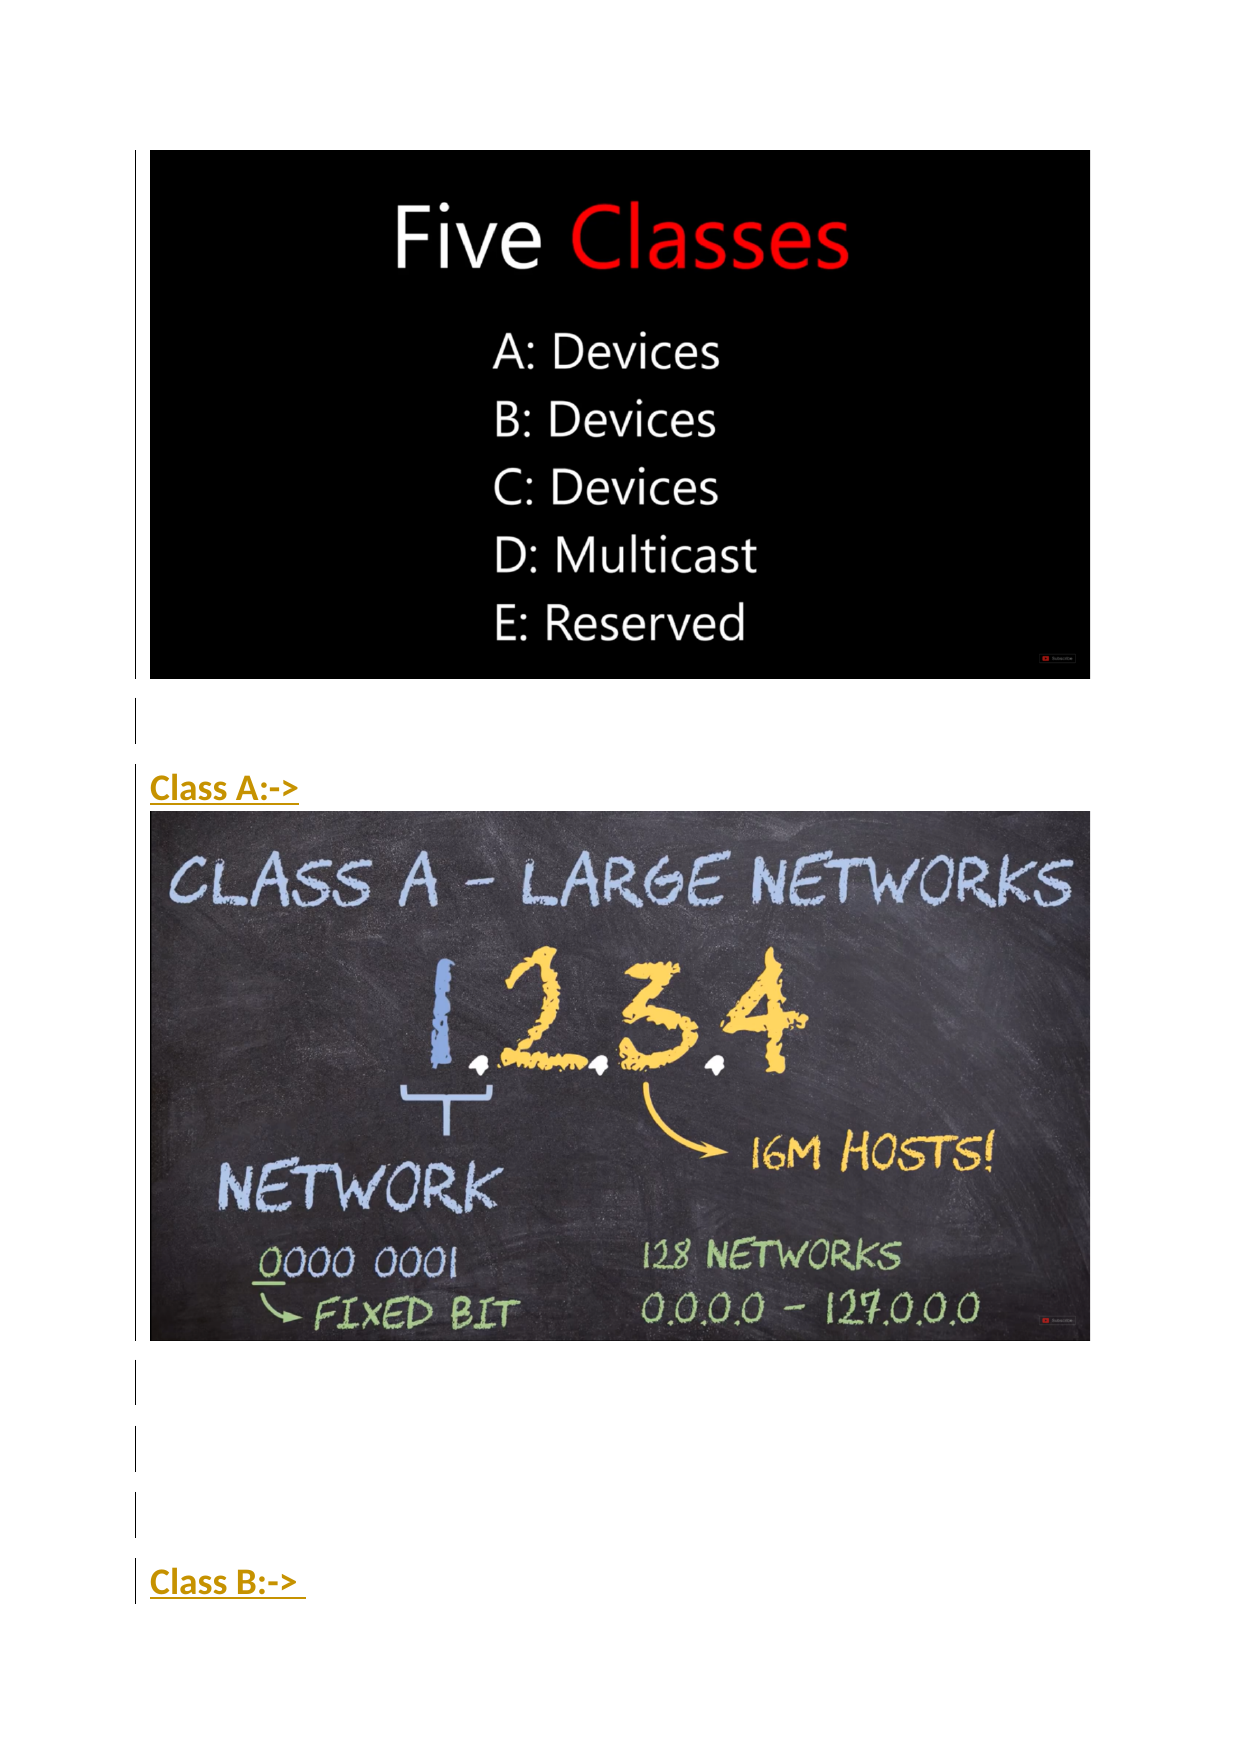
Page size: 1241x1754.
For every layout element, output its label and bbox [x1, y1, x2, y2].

picture [150, 811, 1091, 1341]
picture [150, 150, 1091, 679]
